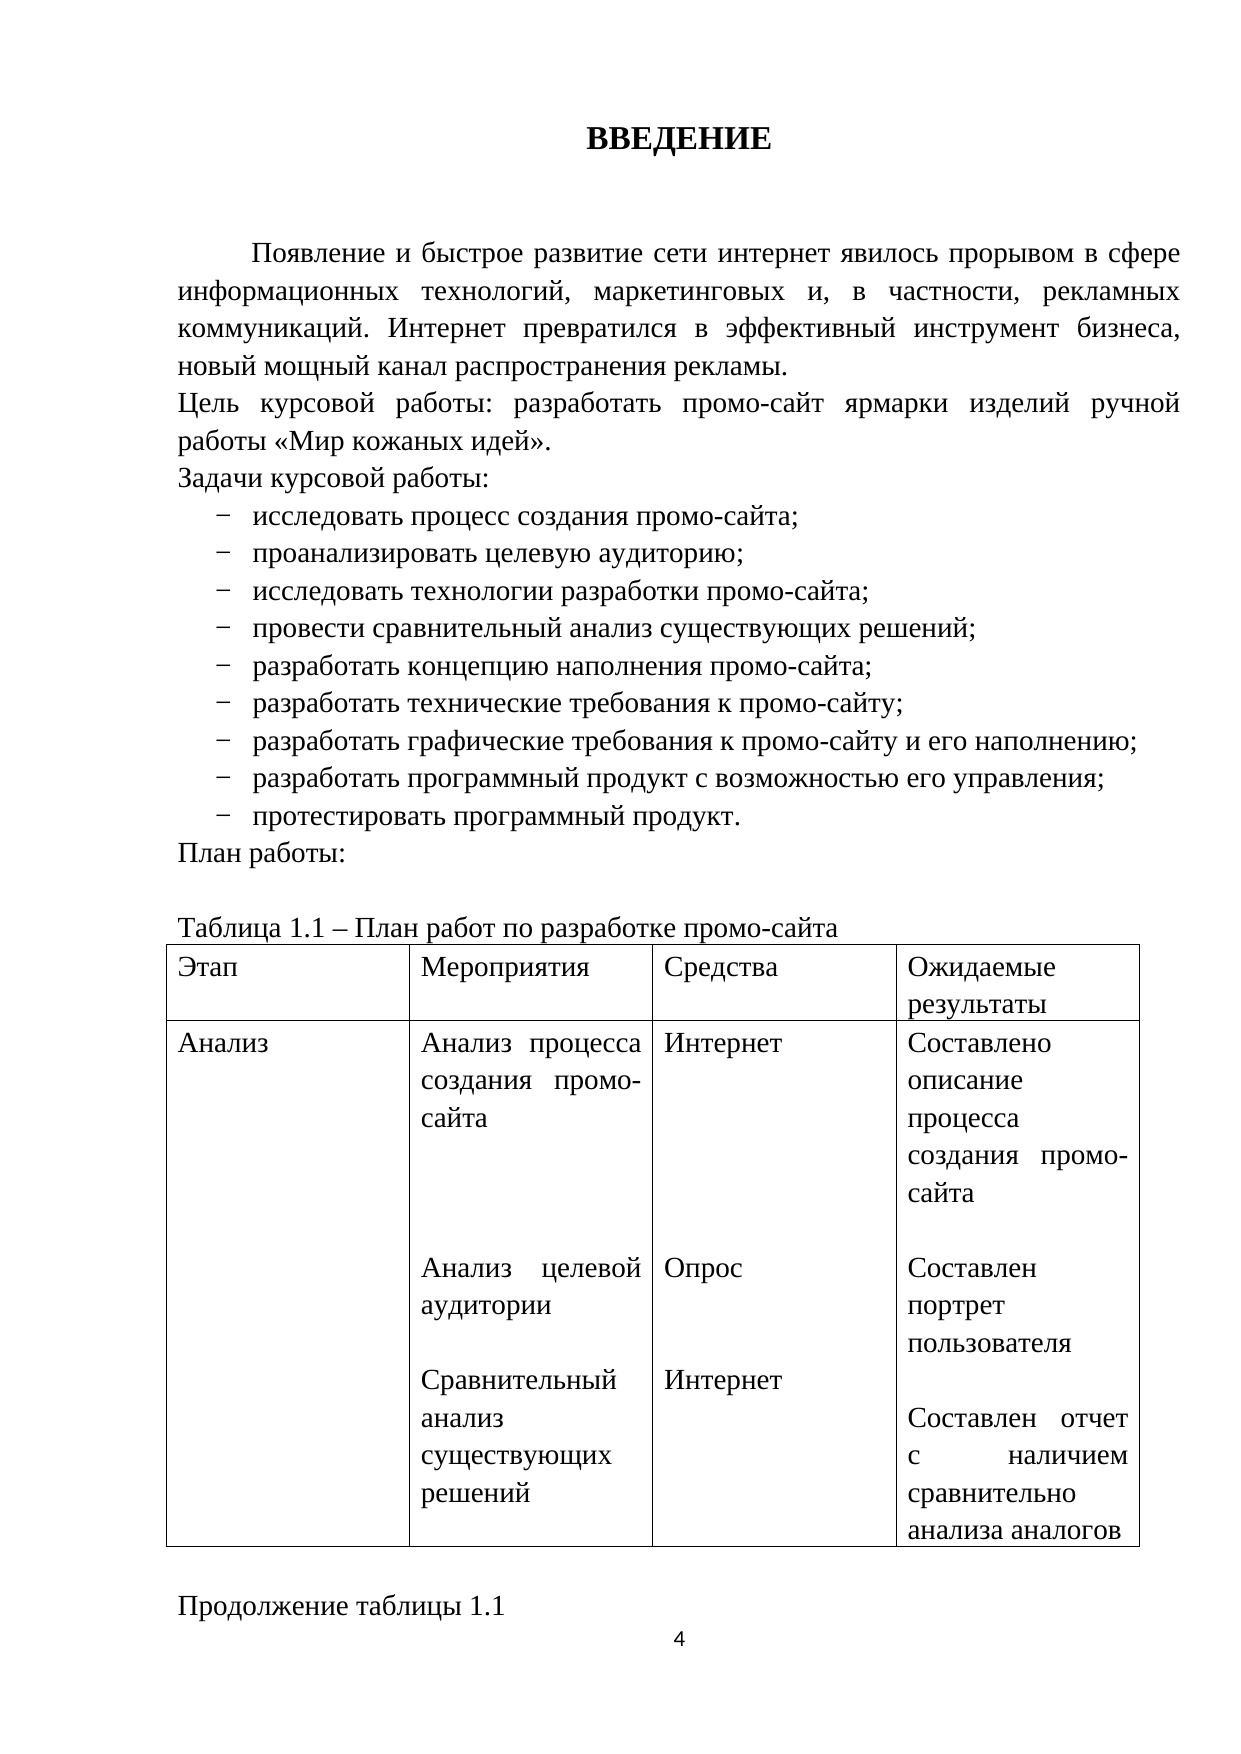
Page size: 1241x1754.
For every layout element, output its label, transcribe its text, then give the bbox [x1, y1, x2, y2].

list разработать концепцию наполнения промо-сайта; [215, 644, 1181, 681]
table_header Этап [167, 945, 409, 1020]
table_header Средства [653, 945, 896, 1020]
table_cell Анализ [167, 1021, 409, 1546]
text План работы: [177, 831, 1181, 869]
list провести сравнительный анализ существующих решений; [215, 606, 1181, 644]
list протестировать программный продукт. [215, 794, 1181, 831]
text Задачи курсовой работы: [177, 456, 1181, 494]
list исследовать процесс создания промо-сайта; [215, 494, 1181, 531]
list разработать графические требования к промо-сайту и его наполнению; [215, 719, 1181, 756]
list проанализировать целевую аудиторию; [215, 531, 1181, 569]
text Таблица 1.1 – План работ по разработке промо-сайта [177, 906, 1181, 944]
list исследовать технологии разработки промо-сайта; [215, 569, 1181, 606]
list разработать программный продукт с возможностью его управления; [215, 756, 1181, 794]
text Цель курсовой работы: разработать промо-сайт ярмарки изделий ручной работы «Мир кожаных идей». [177, 381, 1181, 456]
table_cell Анализ процесса создания промо-сайта Анализ целевой аудитории Сравнительный анализ существующих решений [410, 1021, 652, 1546]
table_header Ожидаемые результаты [897, 945, 1139, 1020]
table_cell Составлено описание процесса создания промо-сайта Составлен портрет пользователя Составлен отчет с наличием сравнительно анализа аналогов [897, 1021, 1139, 1546]
subtitle ВВЕДЕНИЕ [177, 118, 1181, 156]
list разработать технические требования к промо-сайту; [215, 681, 1181, 719]
text Появление и быстрое развитие сети интернет явилось прорывом в сфере информационных технологий, маркетинговых и, в частности, рекламных коммуникаций. Интернет превратился в эффективный инструмент бизнеса, новый мощный канал распространения рекламы. [177, 231, 1181, 381]
text Продолжение таблицы 1.1 [177, 1584, 1181, 1622]
table_cell Интернет Опрос Интернет [653, 1021, 896, 1546]
table_header Мероприятия [410, 945, 652, 1020]
